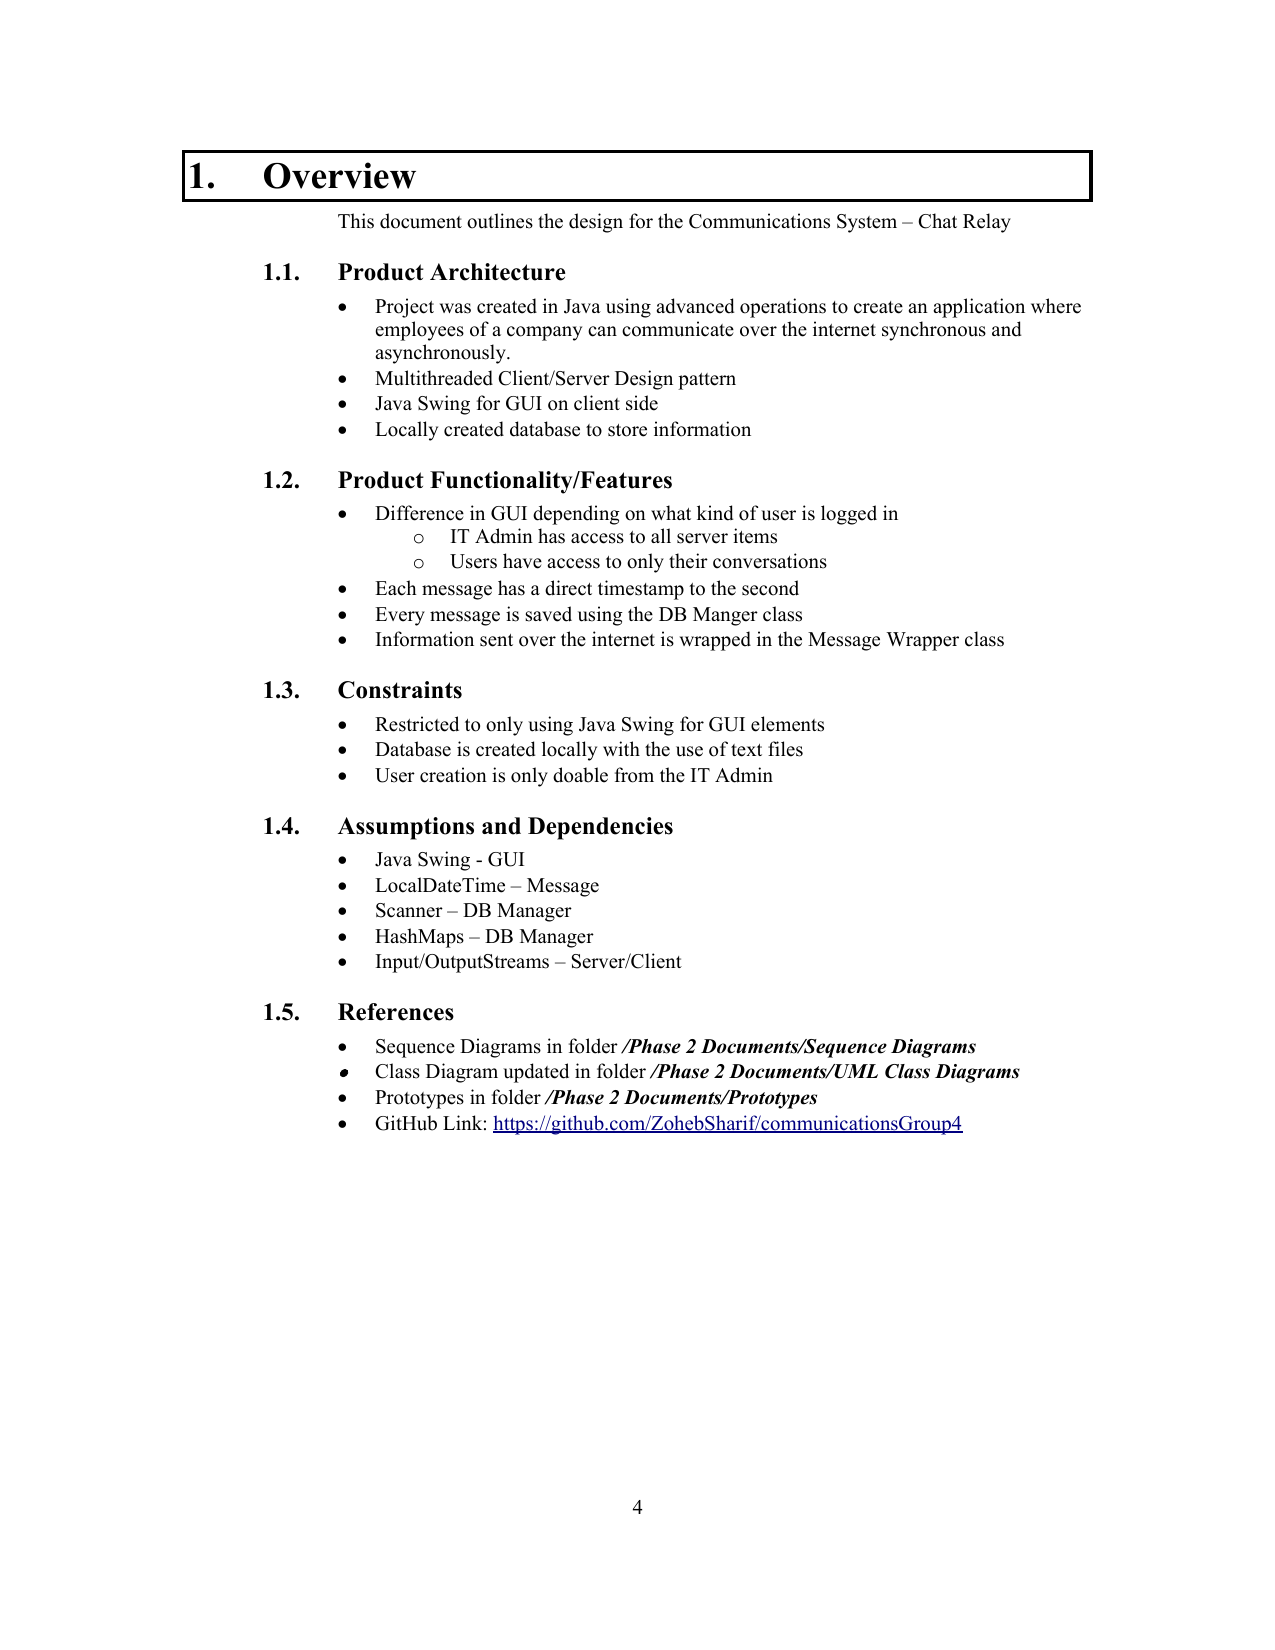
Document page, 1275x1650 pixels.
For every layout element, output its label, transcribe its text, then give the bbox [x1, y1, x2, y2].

list Each message has a direct timestamp to the second [337, 575, 1087, 600]
list Restricted to only using Java Swing for GUI elements [337, 710, 1087, 736]
list Input/OutputStreams – Server/Client [337, 948, 1087, 973]
list Multithreaded Client/Server Design pattern [337, 364, 1087, 390]
subtitle References [262, 998, 1087, 1026]
list GitHub Link: https://github.com/ZohebSharif/communicationsGroup4 [337, 1109, 1087, 1134]
list Locally created database to store information [337, 415, 1087, 441]
list Database is created locally with the use of text files [337, 736, 1087, 761]
subtitle Overview [185, 153, 1089, 199]
list Java Swing - GUI [337, 846, 1087, 871]
list IT Admin has access to all server items [412, 525, 1087, 550]
list User creation is only doable from the IT Admin [337, 761, 1087, 787]
list Scanner – DB Manager [337, 897, 1087, 922]
list Java Swing for GUI on client side [337, 390, 1087, 415]
list Sequence Diagrams in folder /Phase 2 Documents/Sequence Diagrams [337, 1032, 1087, 1058]
text This document outlines the design for the Communications System – Chat Relay [337, 210, 1087, 233]
list Project was created in Java using advanced operations to create an application where employees of a company can communicate over the internet synchronous and asynchronously. [337, 292, 1087, 364]
list LocalDateTime – Message [337, 871, 1087, 897]
list Every message is saved using the DB Manger class [337, 600, 1087, 626]
list Class Diagram updated in folder /Phase 2 Documents/UML Class Diagrams [337, 1058, 1087, 1083]
subtitle Product Architecture [262, 258, 1087, 286]
subtitle Assumptions and Dependencies [262, 812, 1087, 839]
subtitle Product Functionality/Features [262, 466, 1087, 493]
list Prototypes in folder /Phase 2 Documents/Prototypes [337, 1083, 1087, 1109]
subtitle Constraints [262, 676, 1087, 704]
list Information sent over the internet is wrapped in the Message Wrapper class [337, 626, 1087, 651]
list Users have access to only their conversations [412, 550, 1087, 575]
list HashMaps – DB Manager [337, 922, 1087, 948]
list Difference in GUI depending on what kind of user is logged in [337, 500, 1087, 525]
